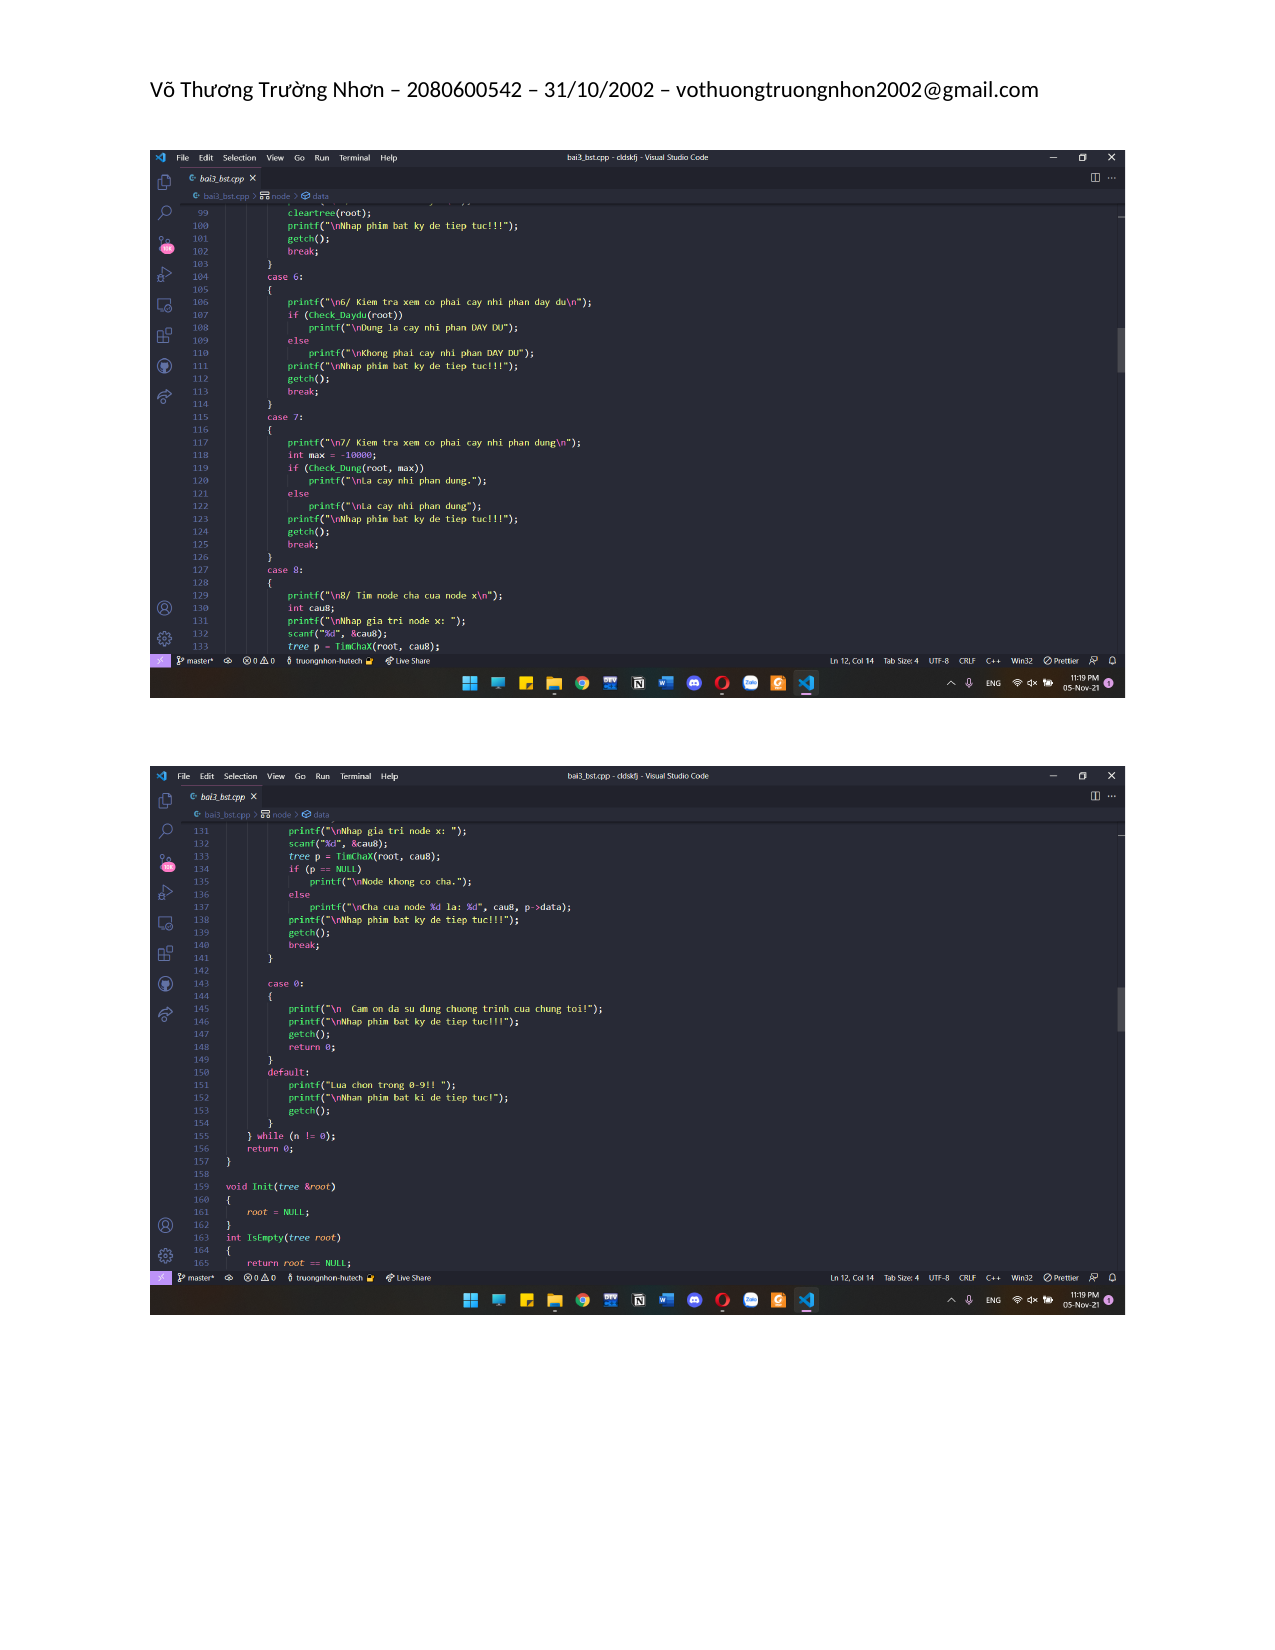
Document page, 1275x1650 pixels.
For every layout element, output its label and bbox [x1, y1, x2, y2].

picture [150, 150, 1125, 698]
picture [150, 766, 1125, 1315]
